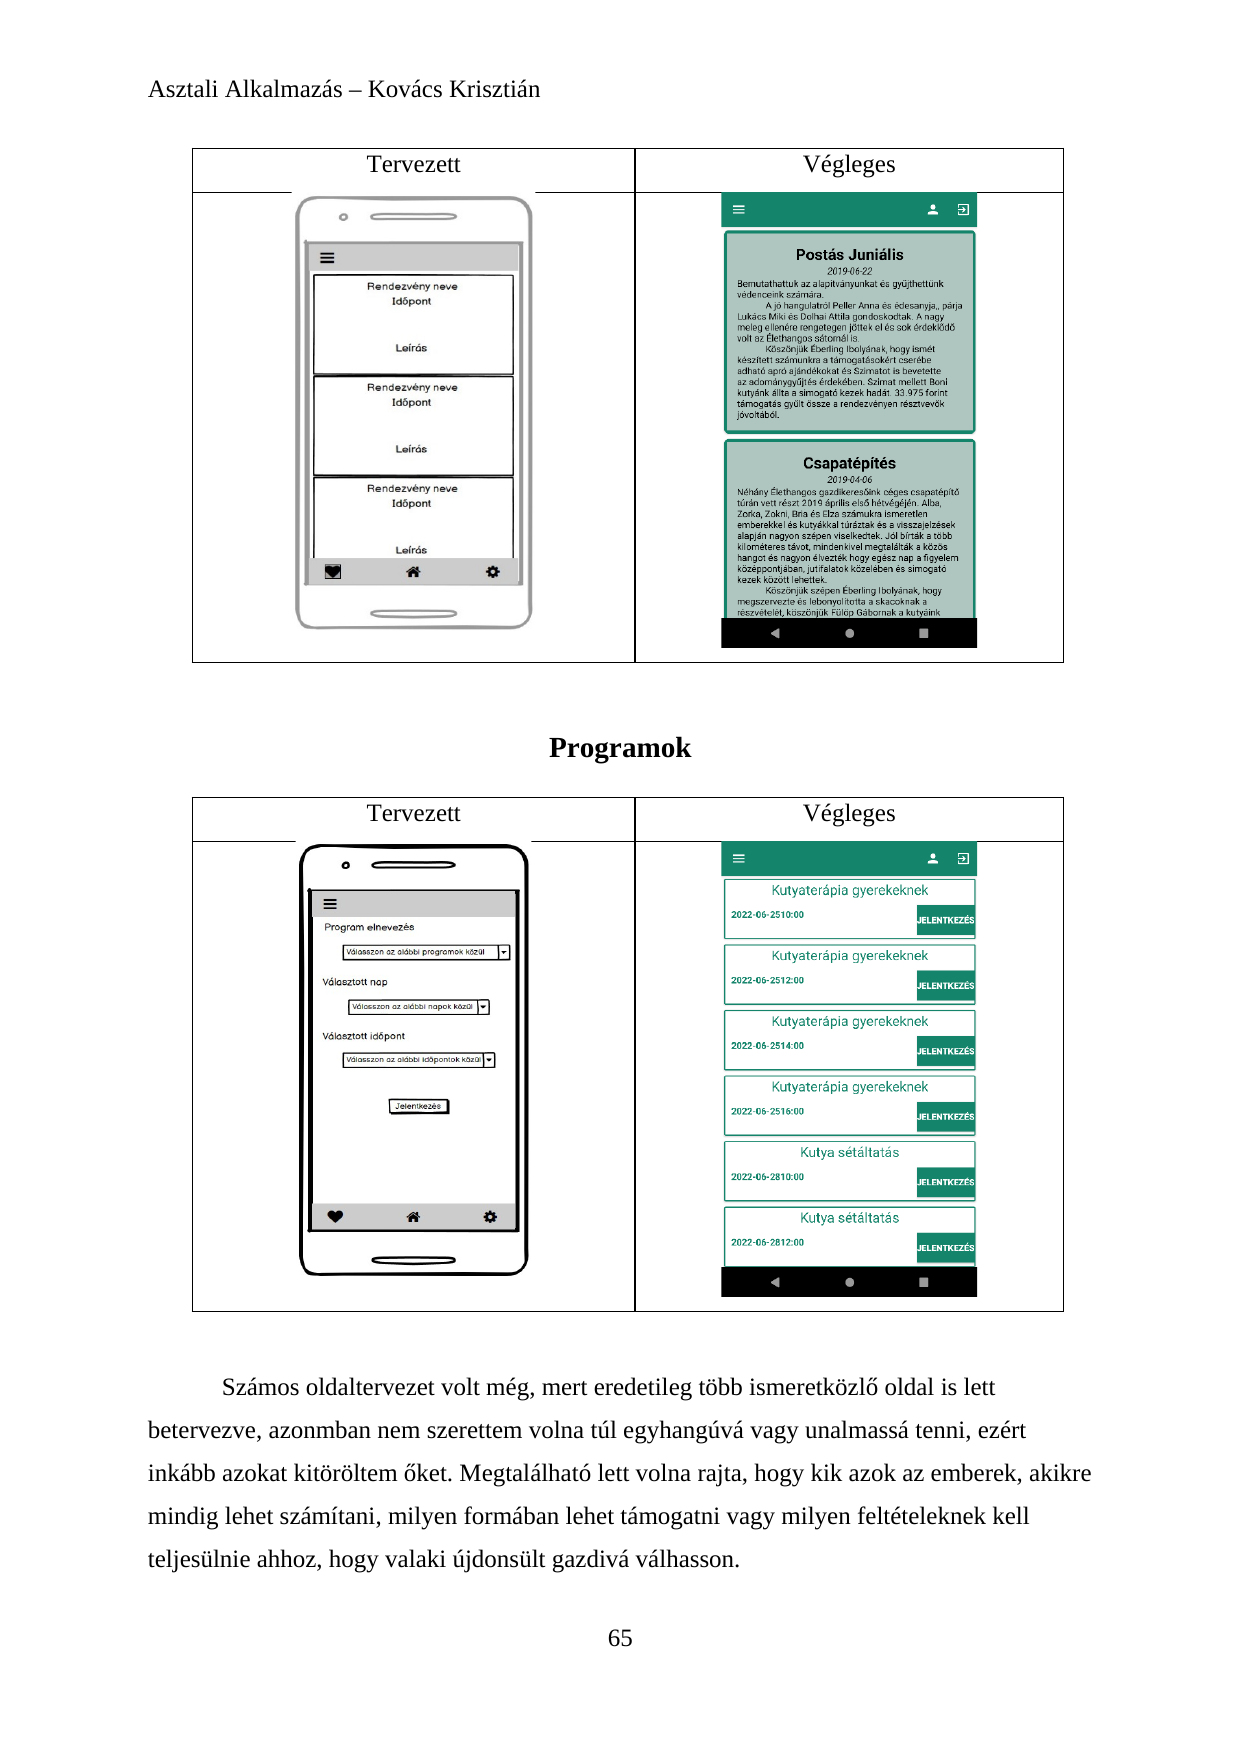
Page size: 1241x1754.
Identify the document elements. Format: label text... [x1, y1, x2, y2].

picture [291, 192, 536, 631]
table_header Tervezett [193, 149, 634, 192]
text Programok [148, 730, 1092, 763]
picture [295, 841, 532, 1277]
table_cell [636, 842, 1063, 1311]
text Számos oldaltervezet volt még, mert eredetileg több ismeretközlő oldal is lett betervezve, azonmban nem szerettem volna túl egyhangúvá vagy unalmassá tenni, ezért inkább azokat kitöröltem őket. Megtalálható lett volna rajta, hogy kik azok az emberek, akikre mindig lehet számítani, milyen formában lehet támogatni vagy milyen feltételeknek kell teljesülnie ahhoz, hogy valaki újdonsült gazdivá válhasson. [148, 1372, 1092, 1573]
picture [721, 841, 978, 1297]
table_cell [636, 193, 1063, 662]
table_header Végleges [636, 798, 1063, 841]
table_header Végleges [636, 149, 1063, 192]
table_cell [193, 842, 634, 1311]
picture [721, 192, 978, 648]
table_cell [193, 193, 634, 662]
table_header Tervezett [193, 798, 634, 841]
